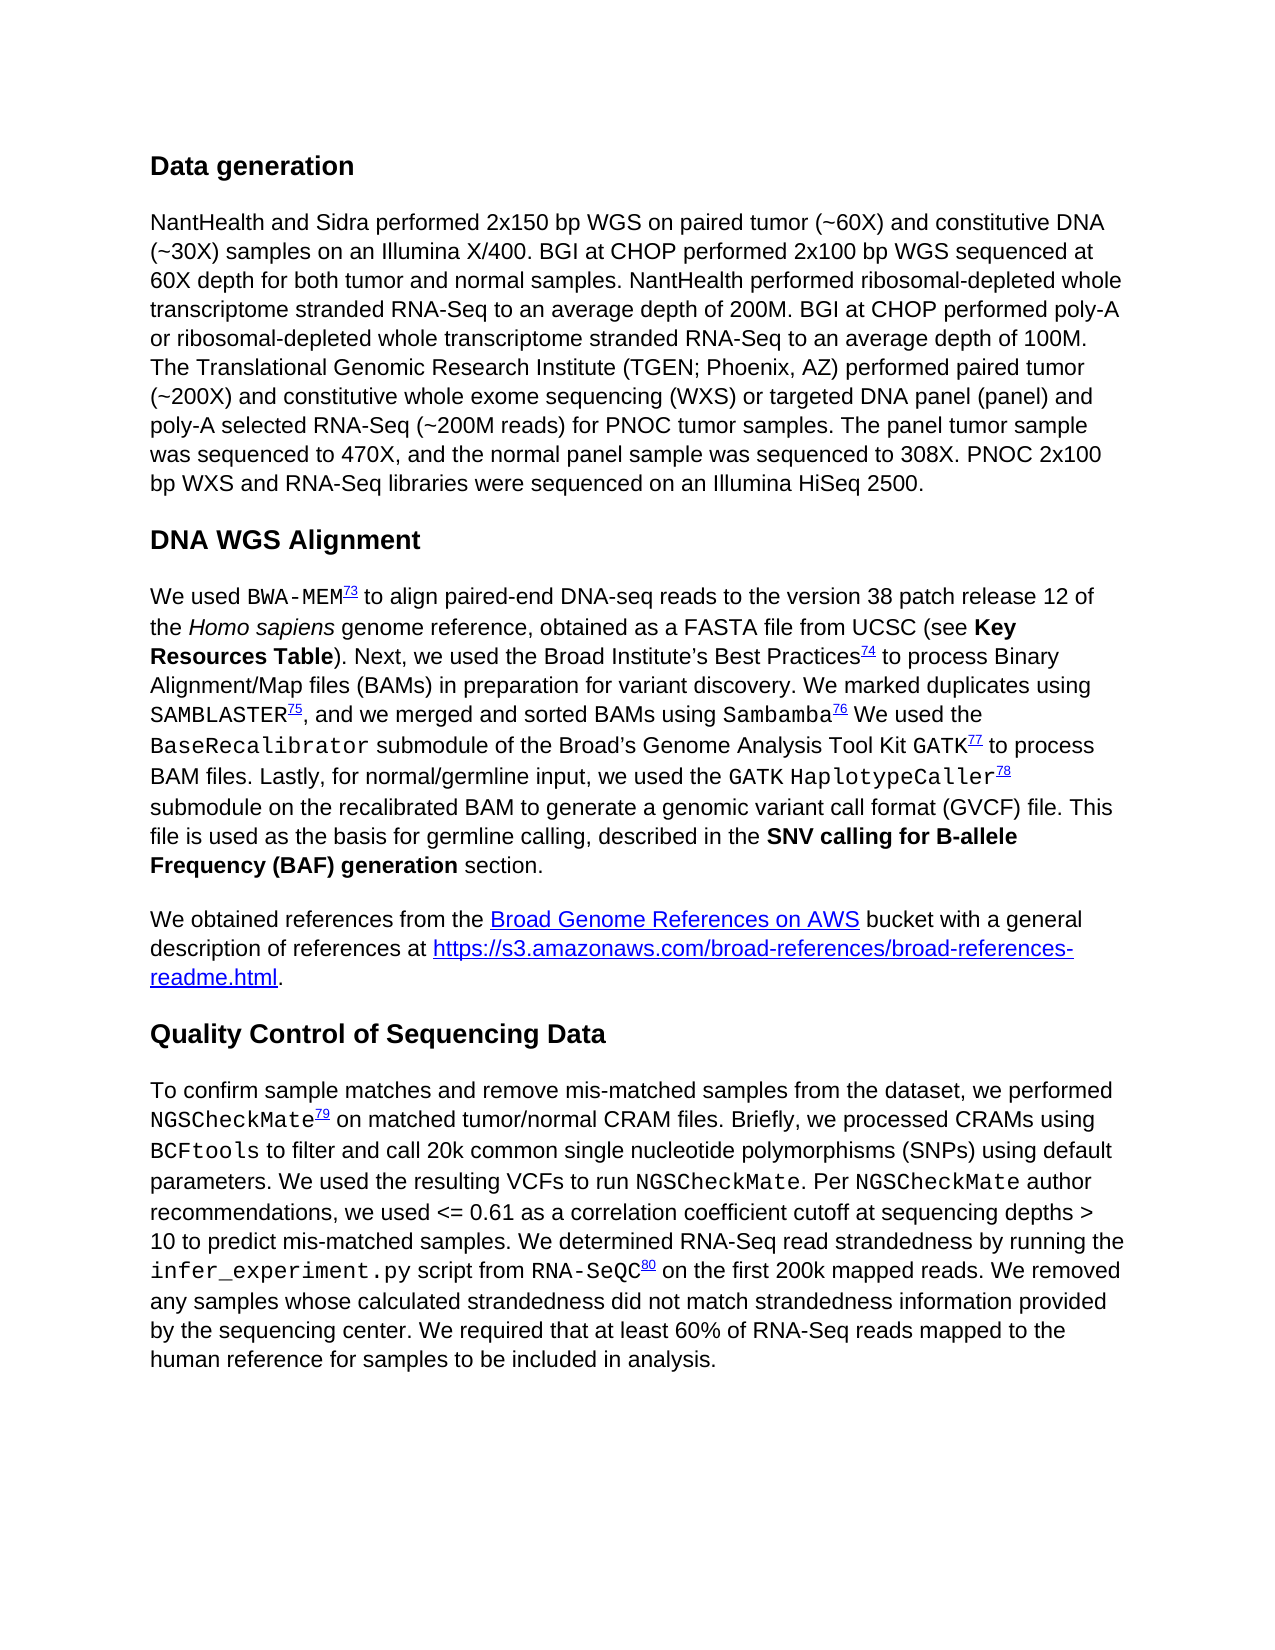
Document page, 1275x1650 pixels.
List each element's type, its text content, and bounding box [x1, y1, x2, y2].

subtitle Data generation [150, 150, 1125, 181]
text NantHealth and Sidra performed 2x150 bp WGS on paired tumor (~60X) and constitutive DNA (~30X) samples on an Illumina X/400. BGI at CHOP performed 2x100 bp WGS sequenced at 60X depth for both tumor and normal samples. NantHealth performed ribosomal-depleted whole transcriptome stranded RNA-Seq to an average depth of 200M. BGI at CHOP performed poly-A or ribosomal-depleted whole transcriptome stranded RNA-Seq to an average depth of 100M. The Translational Genomic Research Institute (TGEN; Phoenix, AZ) performed paired tumor (~200X) and constitutive whole exome sequencing (WXS) or targeted DNA panel (panel) and poly-A selected RNA-Seq (~200M reads) for PNOC tumor samples. The panel tumor sample was sequenced to 470X, and the normal panel sample was sequenced to 308X. PNOC 2x100 bp WXS and RNA-Seq libraries were sequenced on an Illumina HiSeq 2500. [150, 209, 1125, 496]
subtitle Quality Control of Sequencing Data [150, 1018, 1125, 1049]
text To confirm sample matches and remove mis-matched samples from the dataset, we performed NGSCheckMate79 on matched tumor/normal CRAM files. Briefly, we processed CRAMs using BCFtools to filter and call 20k common single nucleotide polymorphisms (SNPs) using default parameters. We used the resulting VCFs to run NGSCheckMate. Per NGSCheckMate author recommendations, we used <= 0.61 as a correlation coefficient cutoff at sequencing depths > 10 to predict mis-matched samples. We determined RNA-Seq read strandedness by running the infer_experiment.py script from RNA-SeQC80 on the first 200k mapped reads. We removed any samples whose calculated strandedness did not match strandedness information provided by the sequencing center. We required that at least 60% of RNA-Seq reads mapped to the human reference for samples to be included in analysis. [150, 1077, 1125, 1372]
text We obtained references from the Broad Genome References on AWS bucket with a general description of references at https://s3.amazonaws.com/broad-references/broad-references-readme.html. [150, 906, 1125, 990]
text We used BWA-MEM73 to align paired-end DNA-seq reads to the version 38 patch release 12 of the Homo sapiens genome reference, obtained as a FASTA file from UCSC (see Key Resources Table). Next, we used the Broad Institute’s Best Practices74 to process Binary Alignment/Map files (BAMs) in preparation for variant discovery. We marked duplicates using SAMBLASTER75, and we merged and sorted BAMs using Sambamba76 We used the BaseRecalibrator submodule of the Broad’s Genome Analysis Tool Kit GATK77 to process BAM files. Lastly, for normal/germline input, we used the GATK HaplotypeCaller78 submodule on the recalibrated BAM to generate a genomic variant call format (GVCF) file. This file is used as the basis for germline calling, described in the SNV calling for B-allele Frequency (BAF) generation section. [150, 583, 1125, 878]
subtitle DNA WGS Alignment [150, 524, 1125, 555]
